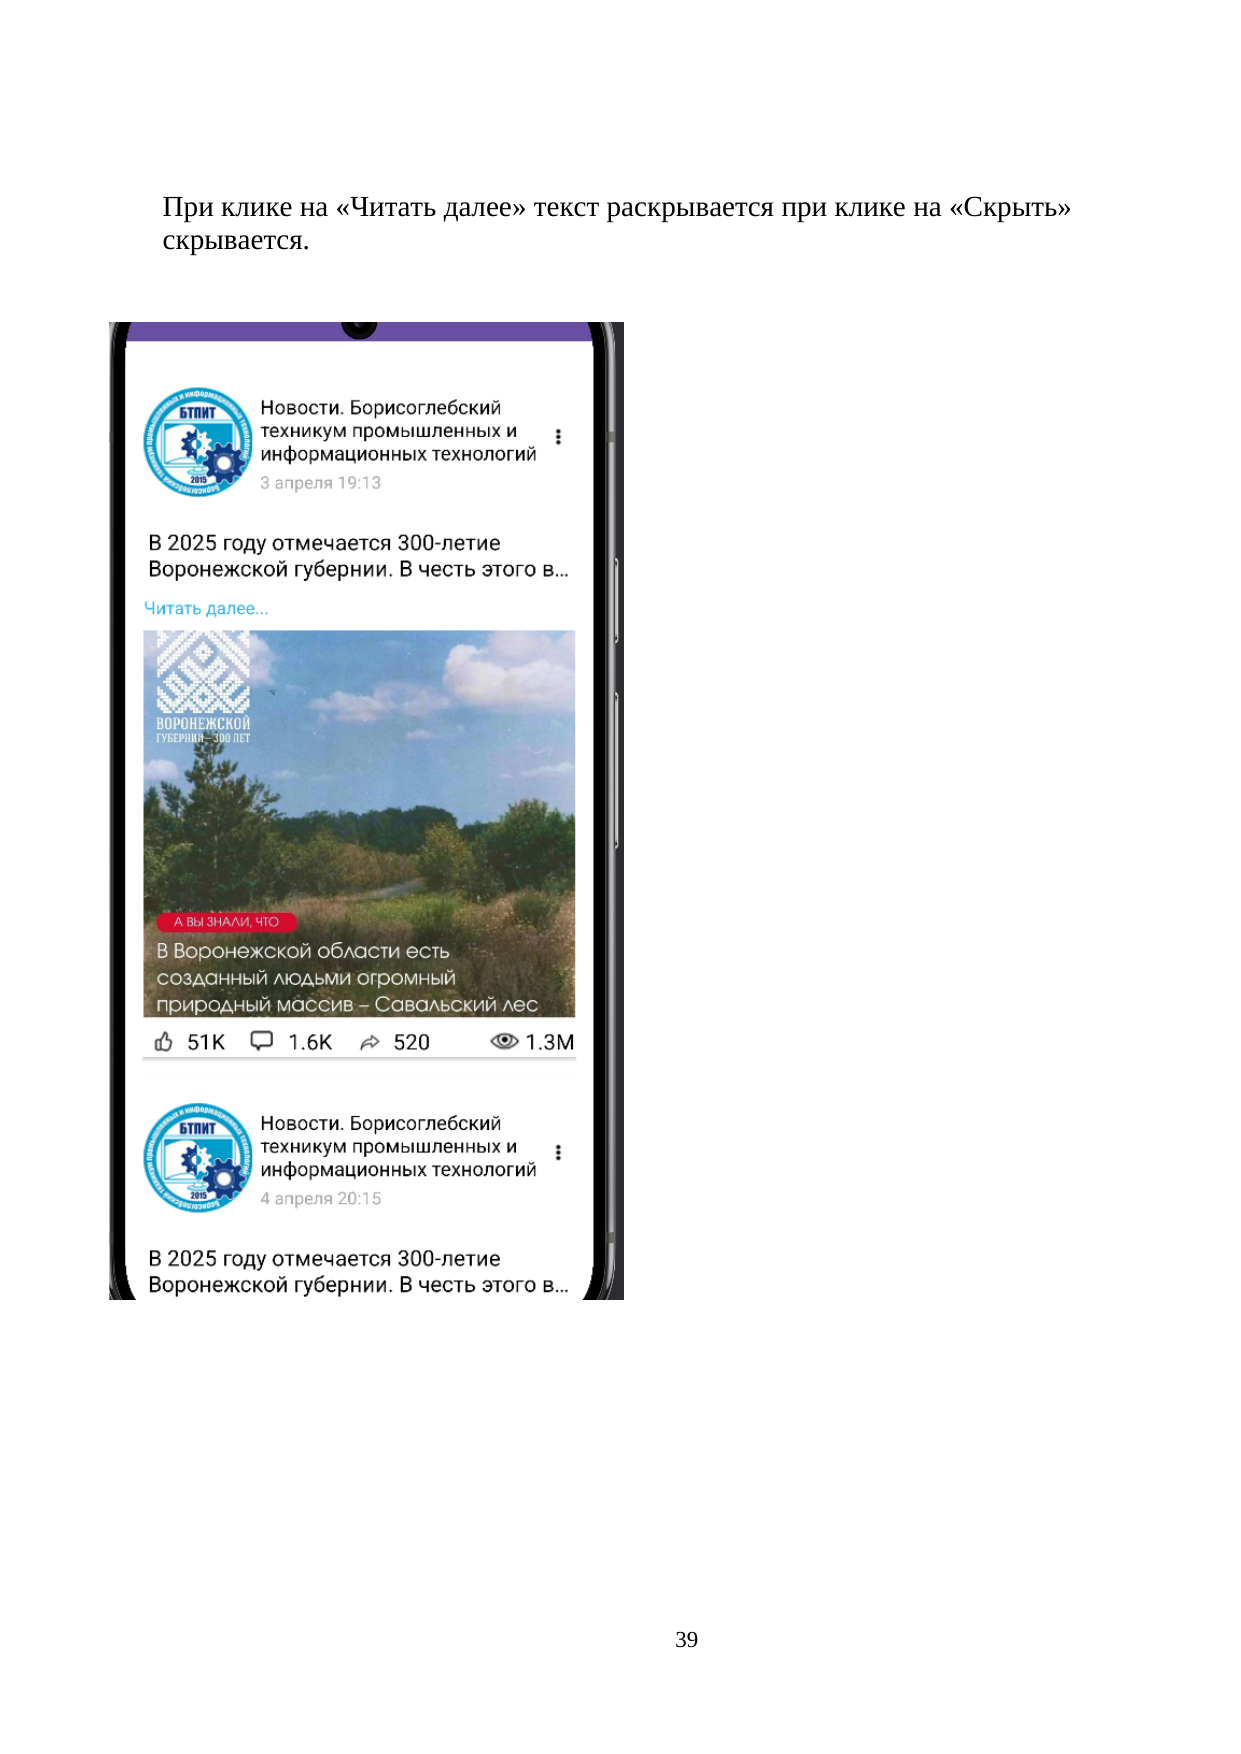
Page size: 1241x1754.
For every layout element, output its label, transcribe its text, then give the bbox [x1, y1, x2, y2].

picture [108, 322, 624, 1297]
text При клике на «Читать далее» текст раскрывается при клике на «Скрыть» скрывается. [162, 189, 1211, 256]
